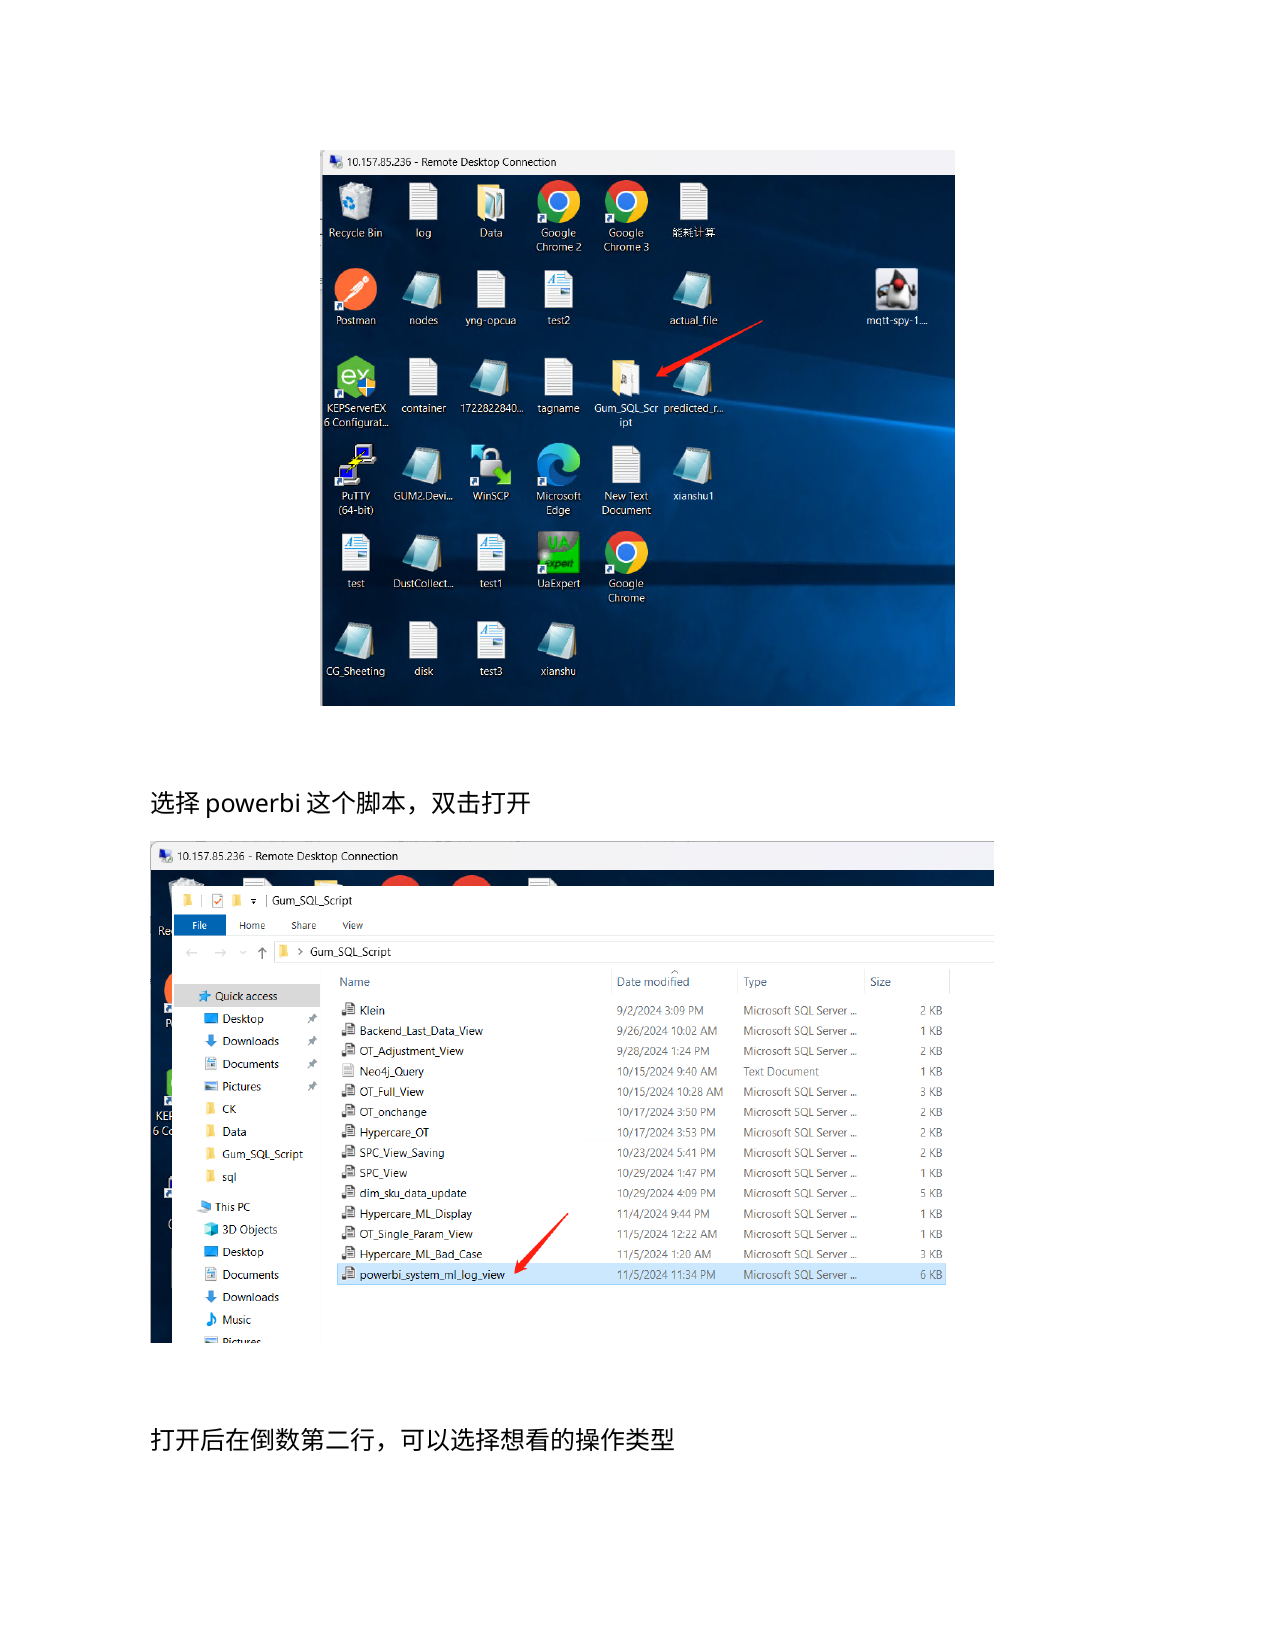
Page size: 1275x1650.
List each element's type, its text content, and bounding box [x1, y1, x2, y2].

picture [150, 841, 994, 1343]
text 选择powerbi这个脚本，双击打开 [150, 783, 1125, 819]
text 打开后在倒数第二行，可以选择想看的操作类型 [150, 1420, 1125, 1456]
picture [320, 150, 955, 706]
